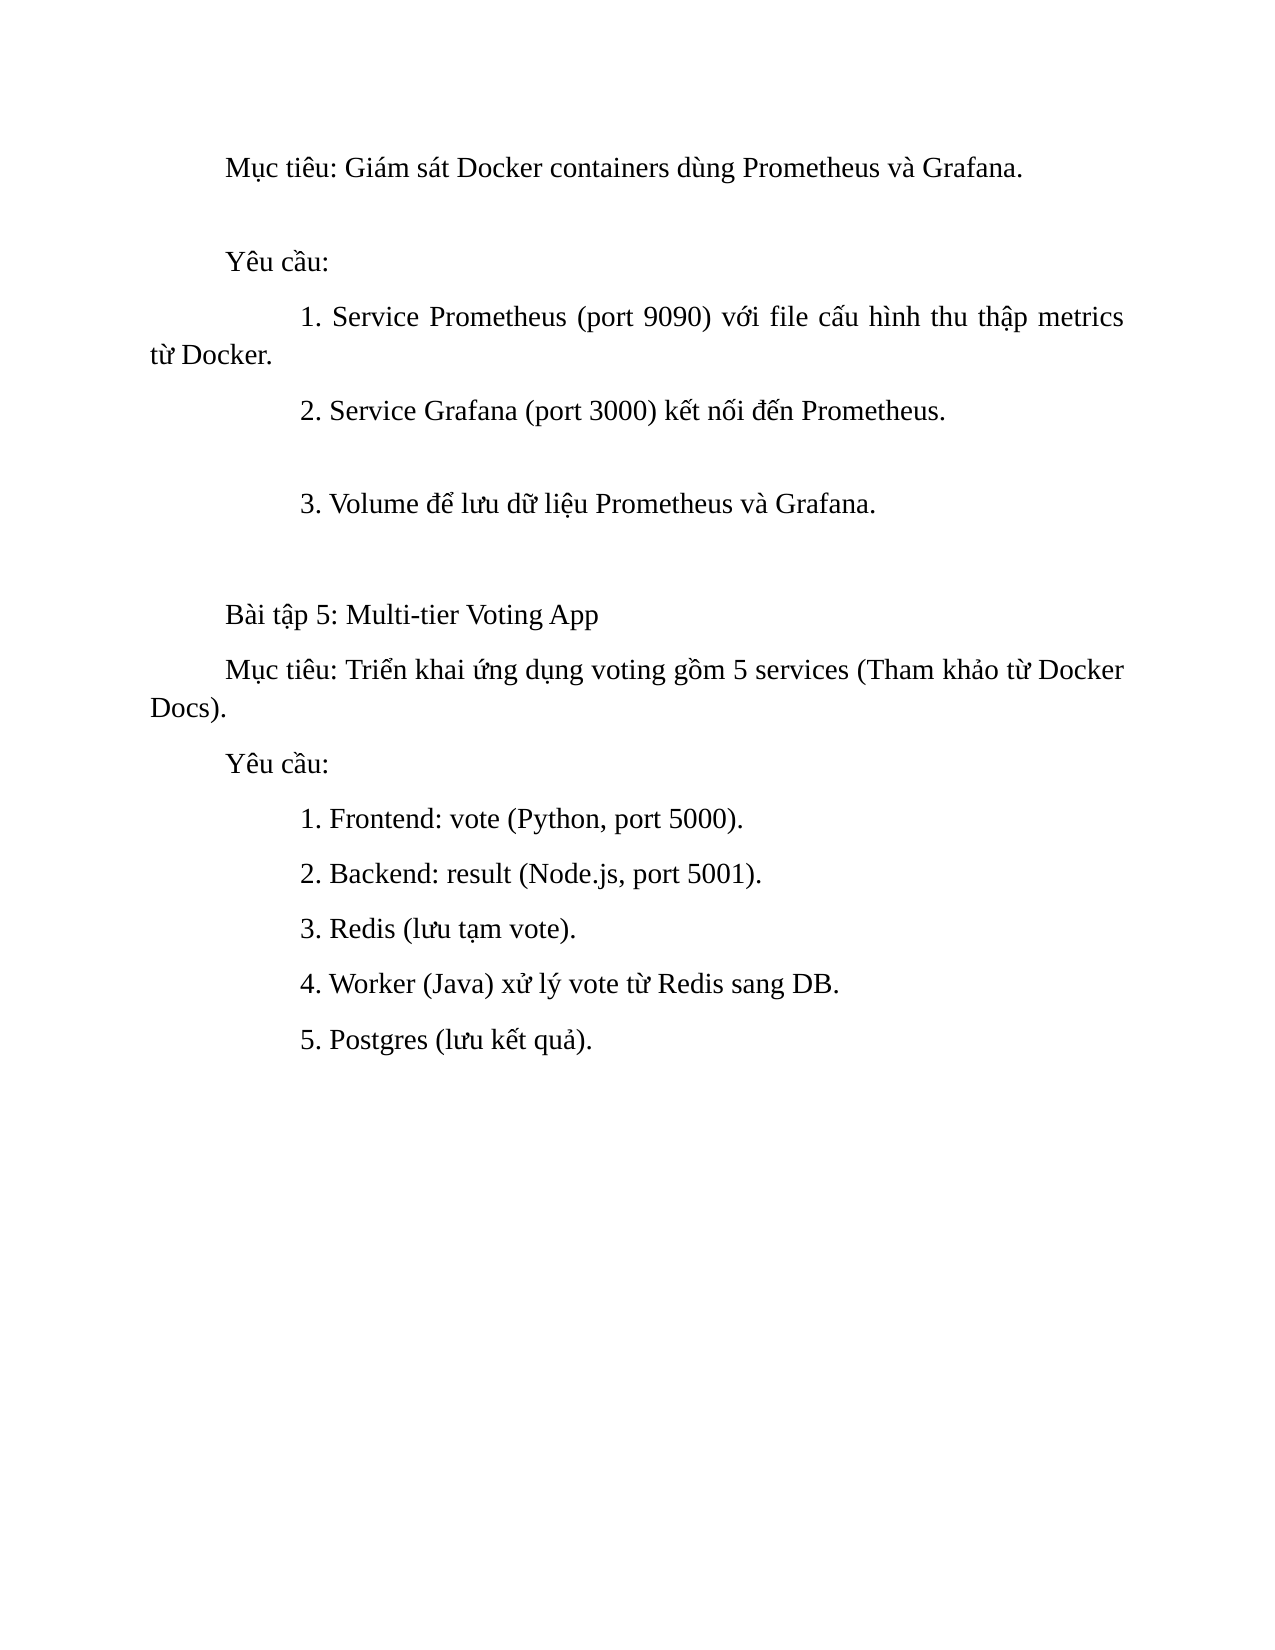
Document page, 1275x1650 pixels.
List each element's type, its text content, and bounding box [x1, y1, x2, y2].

text 4. Worker (Java) xử lý vote từ Redis sang DB. [150, 967, 1125, 1000]
text 1. Service Prometheus (port 9090) với file cấu hình thu thập metrics từ Docker. [150, 299, 1125, 371]
text Yêu cầu: [150, 244, 1125, 277]
text Bài tập 5: Multi-tier Voting App [150, 597, 1125, 630]
text Yêu cầu: [150, 746, 1125, 779]
text Mục tiêu: Giám sát Docker containers dùng Prometheus và Grafana. [150, 150, 1125, 222]
text 3. Redis (lưu tạm vote). [150, 911, 1125, 945]
text 2. Backend: result (Node.js, port 5001). [150, 856, 1125, 890]
text Mục tiêu: Triển khai ứng dụng voting gồm 5 services (Tham khảo từ Docker Docs). [150, 652, 1125, 724]
text 2. Service Grafana (port 3000) kết nối đến Prometheus. [150, 393, 1125, 465]
text 3. Volume để lưu dữ liệu Prometheus và Grafana. [150, 486, 1125, 520]
text 5. Postgres (lưu kết quả). [150, 1022, 1125, 1055]
text 1. Frontend: vote (Python, port 5000). [150, 801, 1125, 834]
